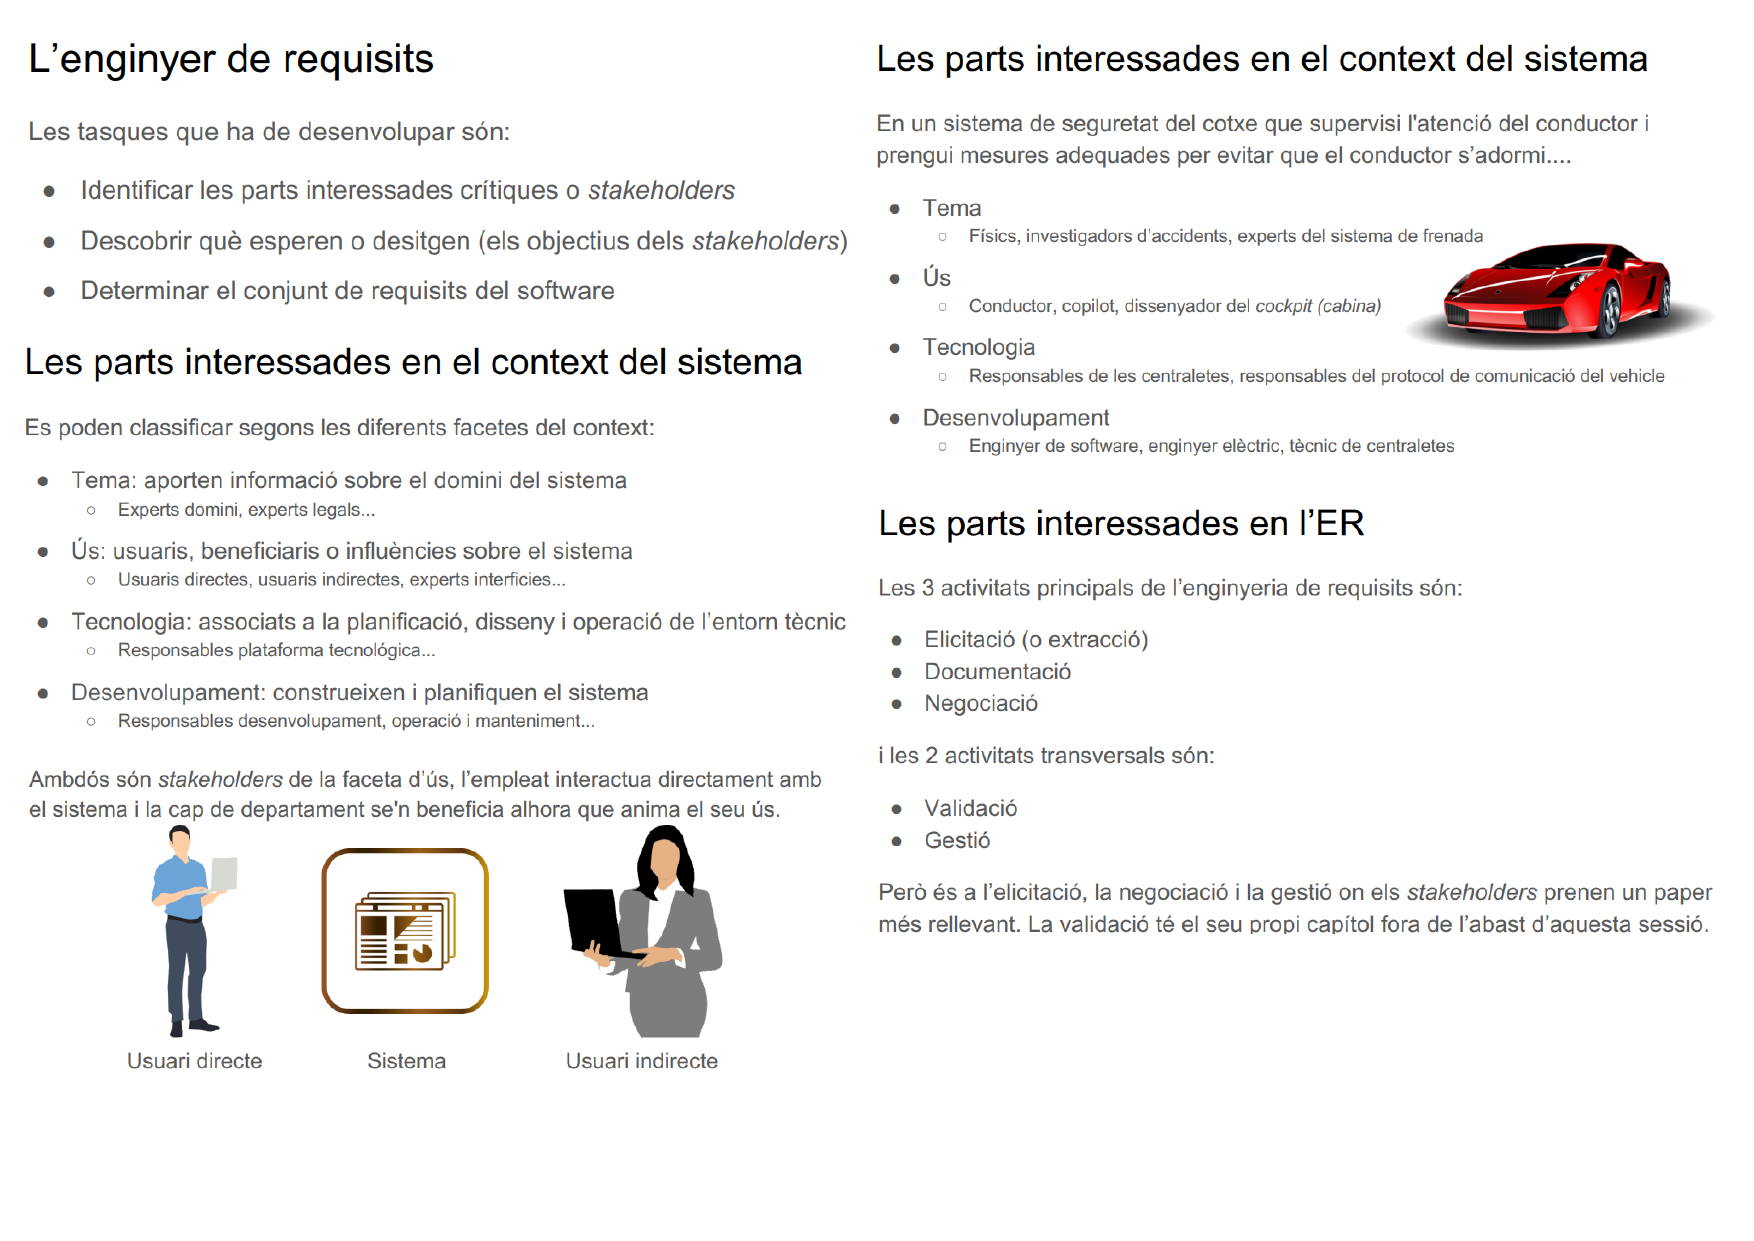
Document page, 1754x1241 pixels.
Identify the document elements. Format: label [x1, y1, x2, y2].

picture [27, 22, 857, 321]
picture [877, 490, 1723, 934]
picture [28, 755, 837, 1110]
picture [23, 329, 867, 749]
picture [875, 25, 1728, 472]
